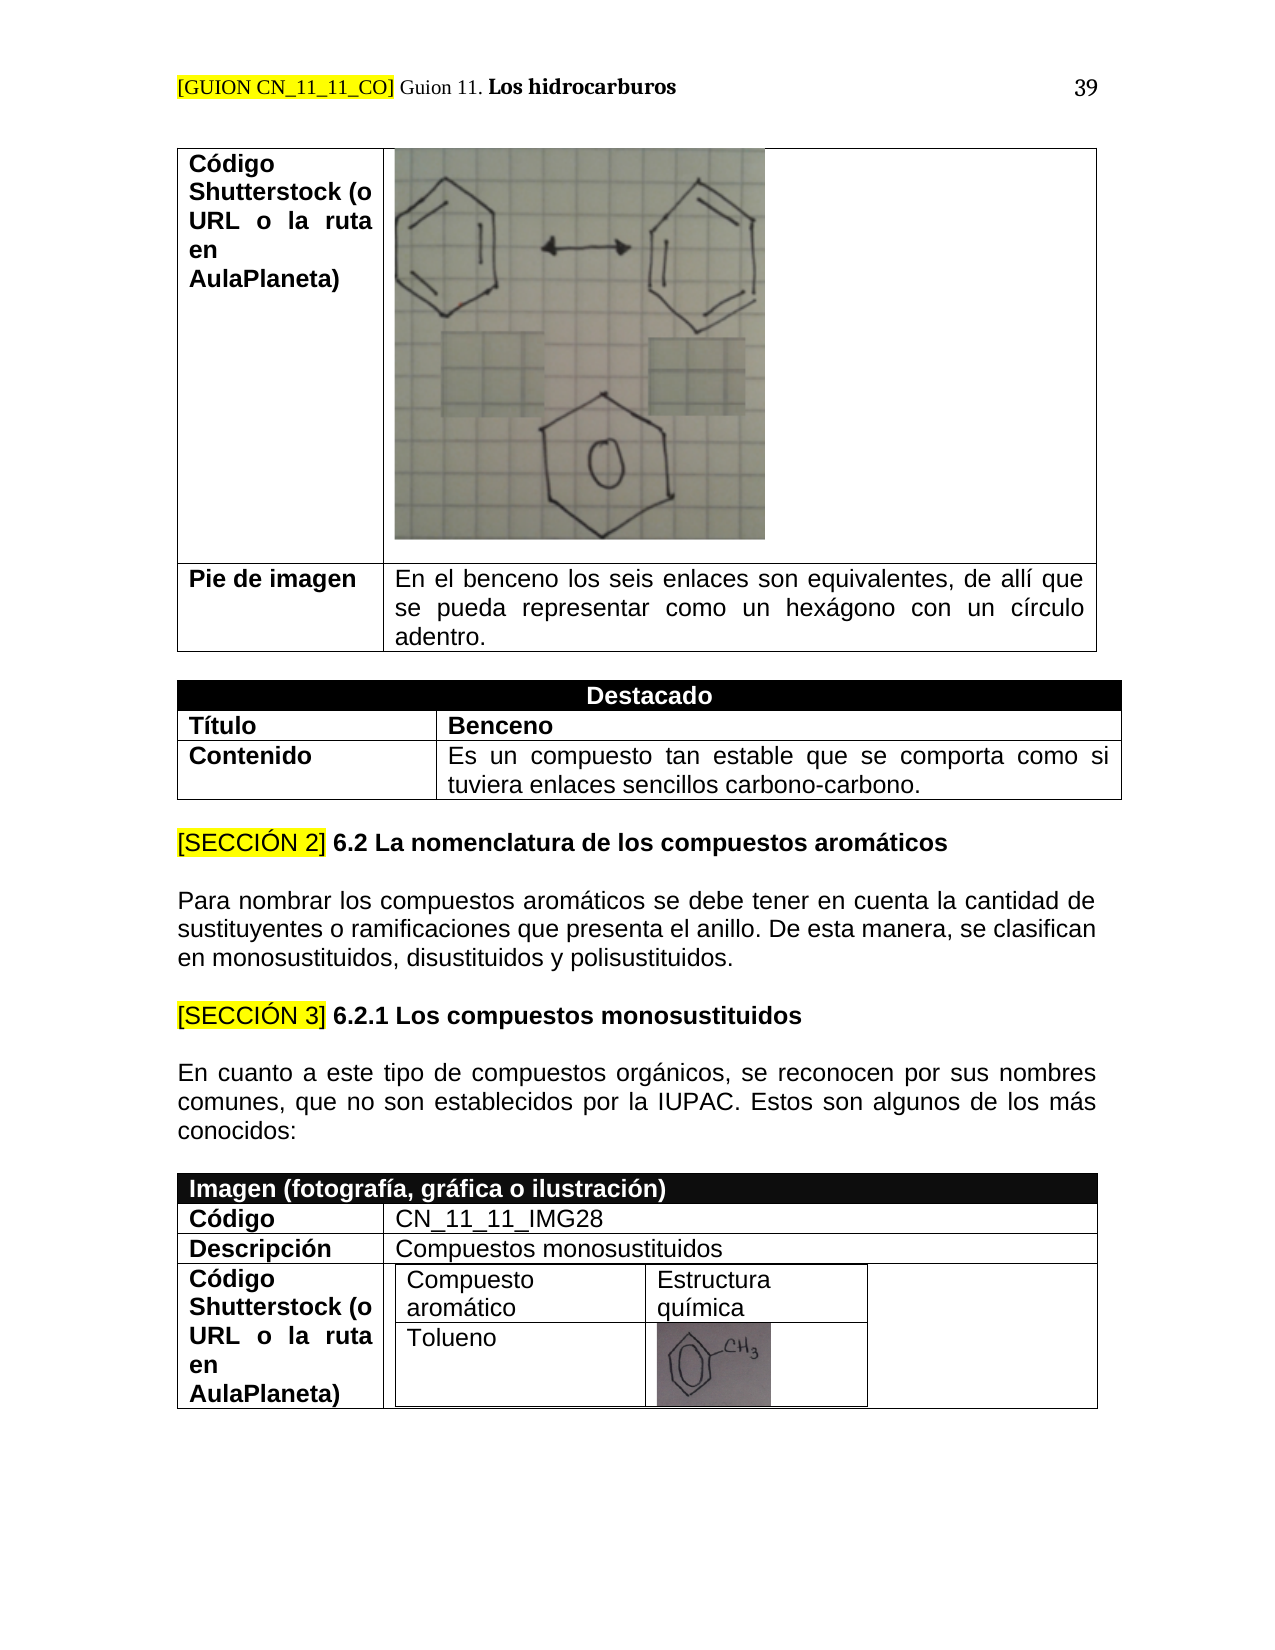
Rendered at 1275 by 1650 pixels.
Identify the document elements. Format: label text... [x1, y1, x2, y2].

picture [394, 148, 765, 543]
table_cell Compuestos monosustituidos [384, 1234, 1097, 1263]
text Para nombrar los compuestos aromáticos se debe tener en cuenta la cantidad de sustituyentes o ramificaciones que presenta el anillo. De esta manera, se clasifican en monosustituidos, disustituidos y polisustituidos. [177, 886, 1098, 972]
table_cell [646, 1265, 867, 1322]
table_header Imagen (fotografía, gráfica o ilustración) [178, 1174, 1097, 1203]
text [SECCIÓN 2] 6.2 La nomenclatura de los compuestos aromáticos [326, 828, 1098, 857]
table_cell En el benceno los seis enlaces son equivalentes, de allí que se pueda representar como un hexágono con un círculo adentro. [384, 564, 1096, 651]
table_cell [396, 1265, 645, 1322]
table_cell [178, 1264, 383, 1407]
table_cell Es un compuesto tan estable que se comporta como si tuviera enlaces sencillos carbono-carbono. [437, 741, 1121, 798]
text [SECCIÓN 3] 6.2.1 Los compuestos monosustituidos [326, 1001, 1098, 1029]
table_cell Pie de imagen [178, 564, 383, 651]
text En cuanto a este tipo de compuestos orgánicos, se reconocen por sus nombres comunes, que no son establecidos por la IUPAC. Estos son algunos de los más conocidos: [177, 1058, 1098, 1144]
table_cell Benceno [437, 711, 1121, 740]
table_cell Código Shutterstock (o URL o la ruta en AulaPlaneta) [178, 149, 383, 563]
table_cell [868, 1264, 1097, 1407]
table_cell Contenido [178, 741, 436, 798]
table_cell Código [178, 1204, 383, 1233]
table_cell [771, 1323, 867, 1406]
picture [656, 1323, 771, 1406]
table_cell Título [178, 711, 436, 740]
table_header Destacado [178, 681, 1121, 710]
table_cell Descripción [178, 1234, 383, 1263]
table_cell [646, 1323, 656, 1406]
table_cell [384, 1264, 395, 1407]
table_cell CN_11_11_IMG28 [384, 1204, 1097, 1233]
table_cell [396, 1323, 645, 1406]
table_cell [384, 149, 1096, 563]
